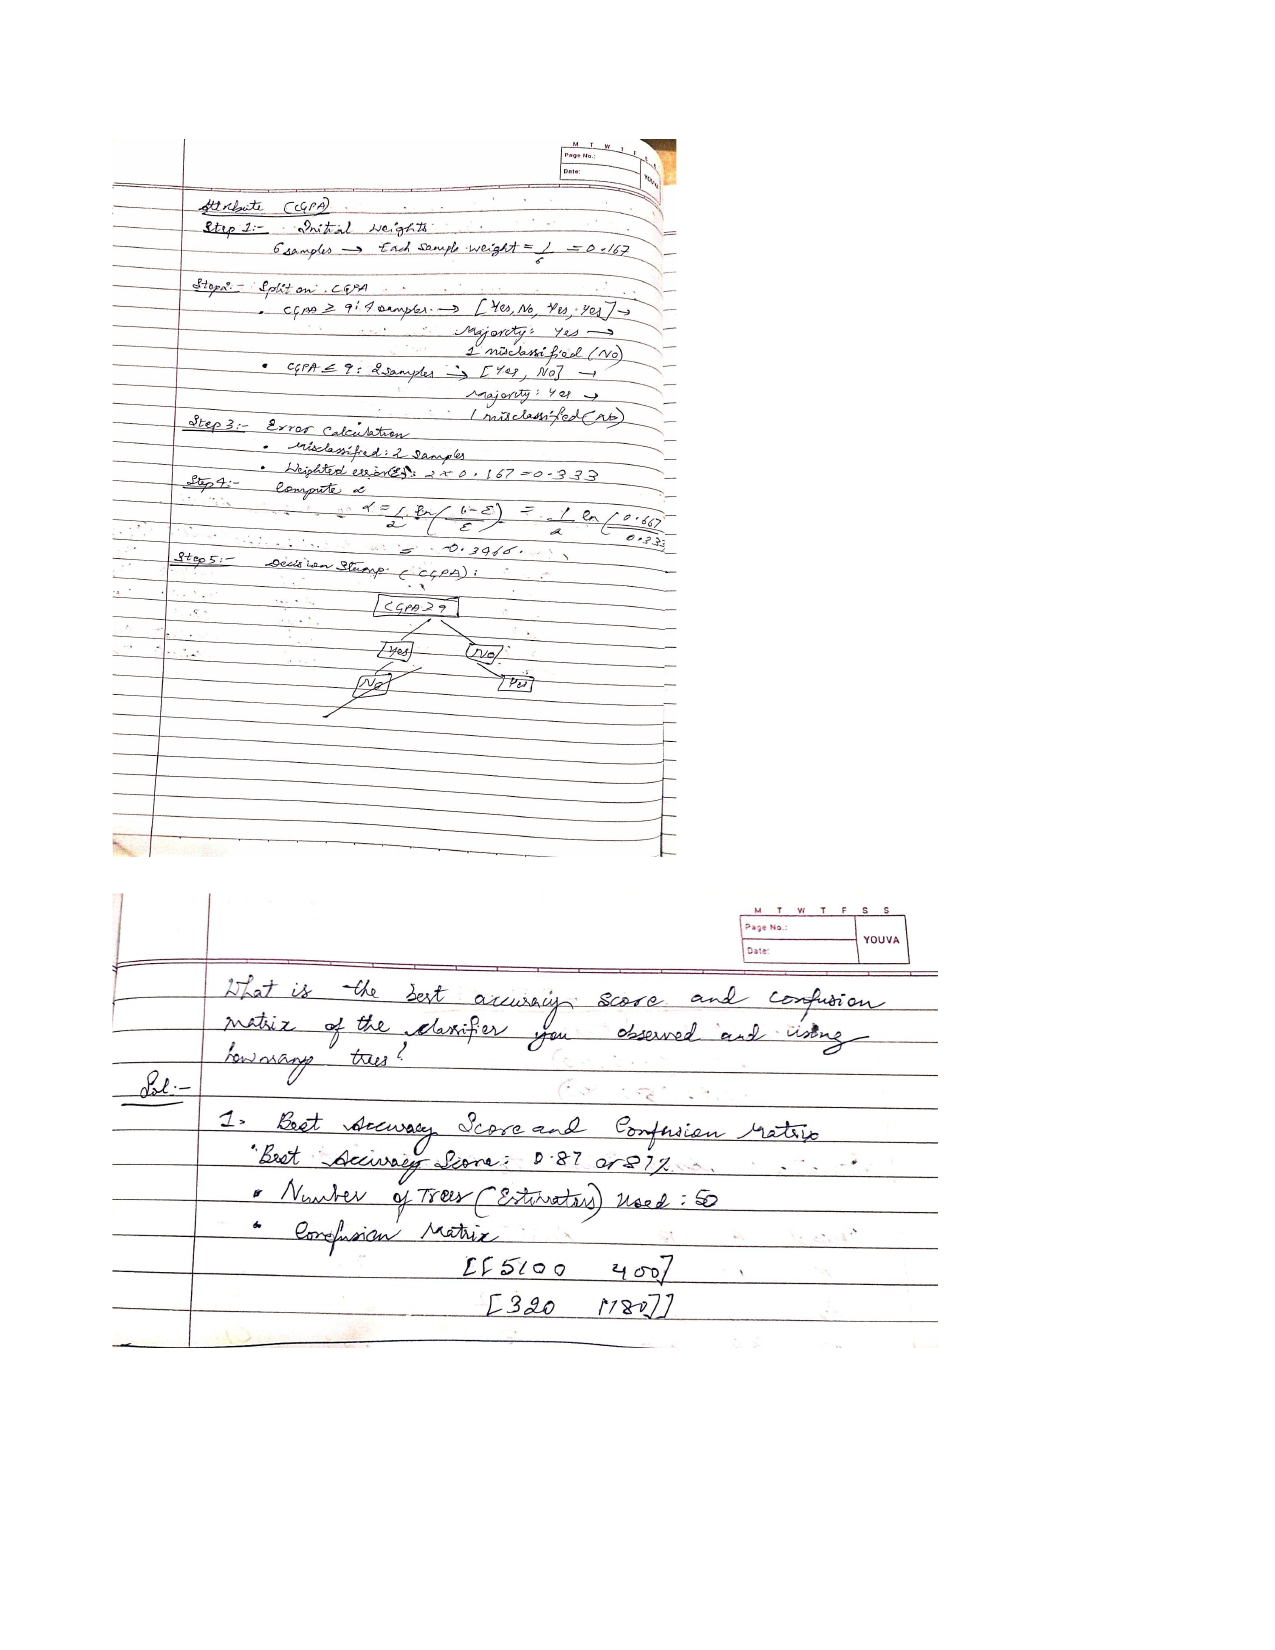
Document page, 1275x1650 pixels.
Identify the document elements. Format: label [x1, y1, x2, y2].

picture [112, 139, 677, 857]
picture [114, 894, 938, 1348]
